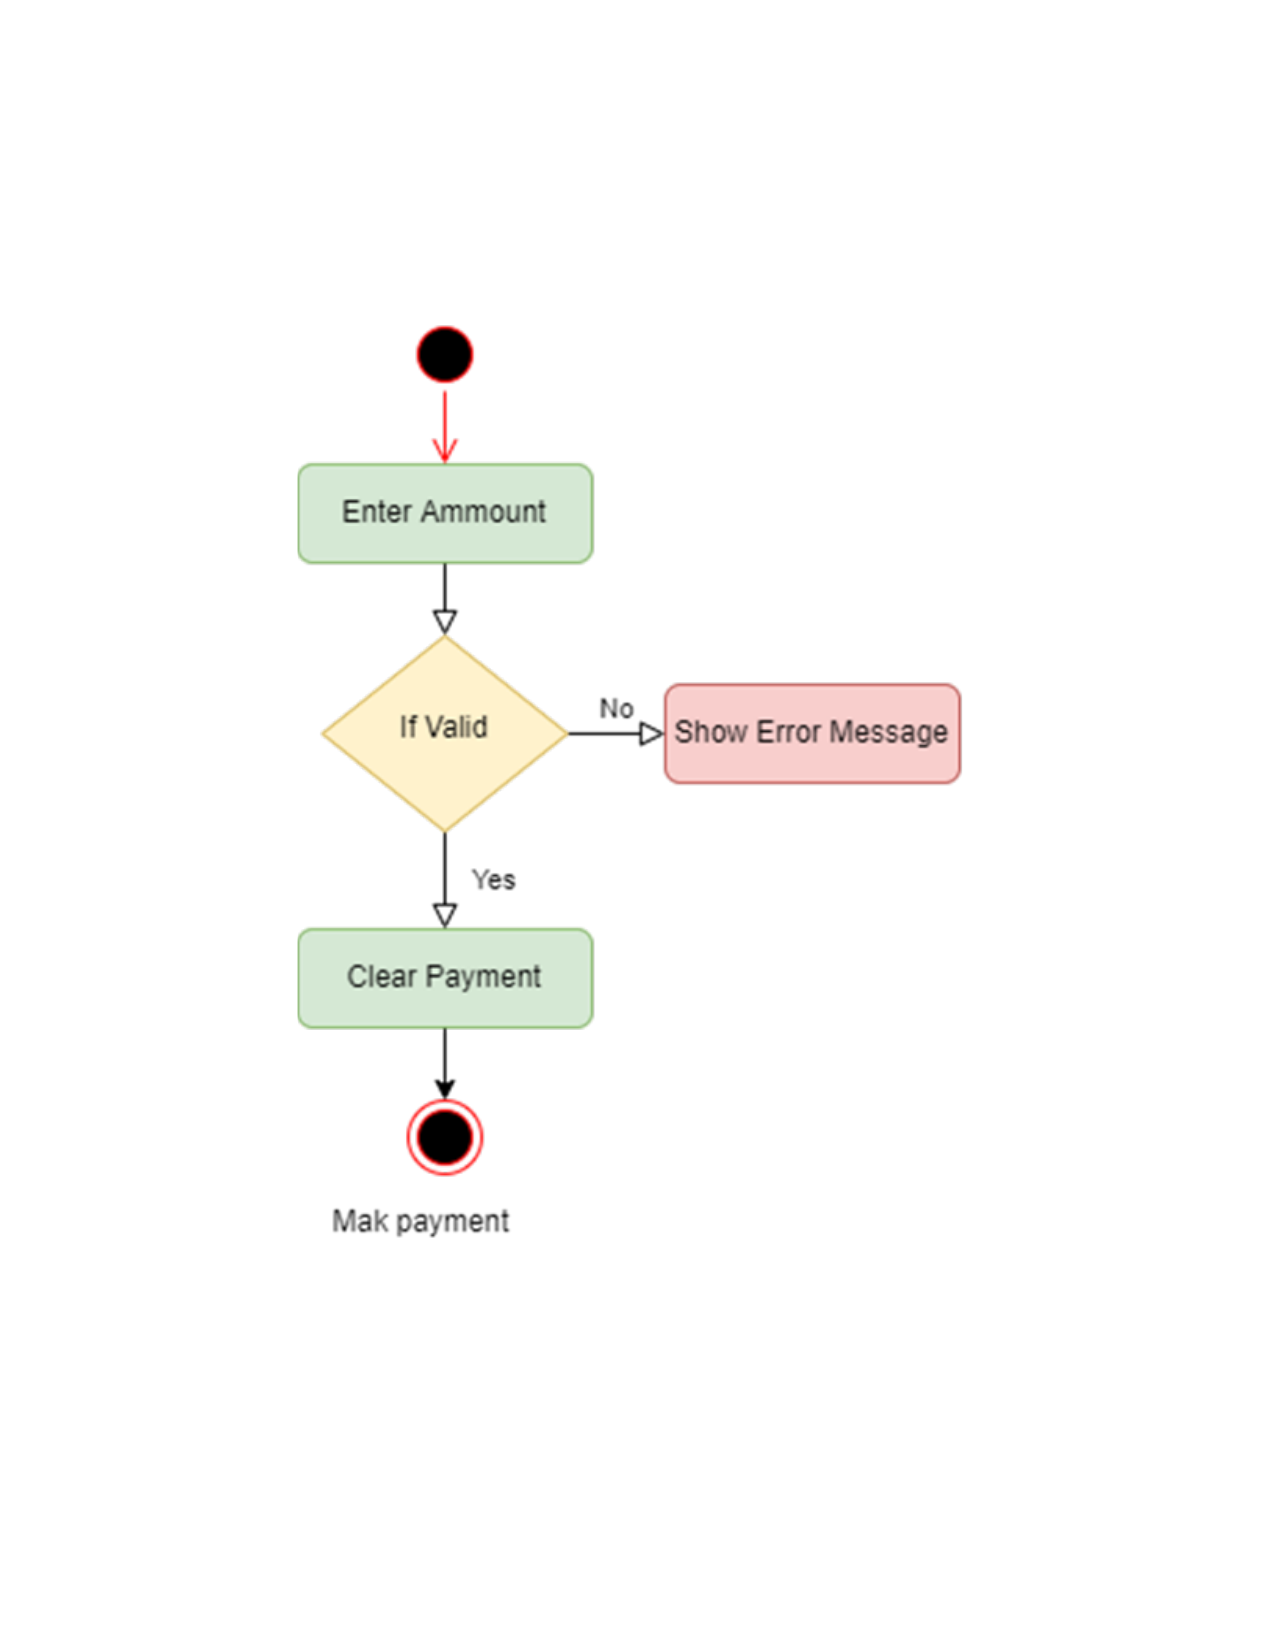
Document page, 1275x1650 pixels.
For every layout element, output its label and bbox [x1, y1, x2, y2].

picture [297, 247, 1020, 1249]
